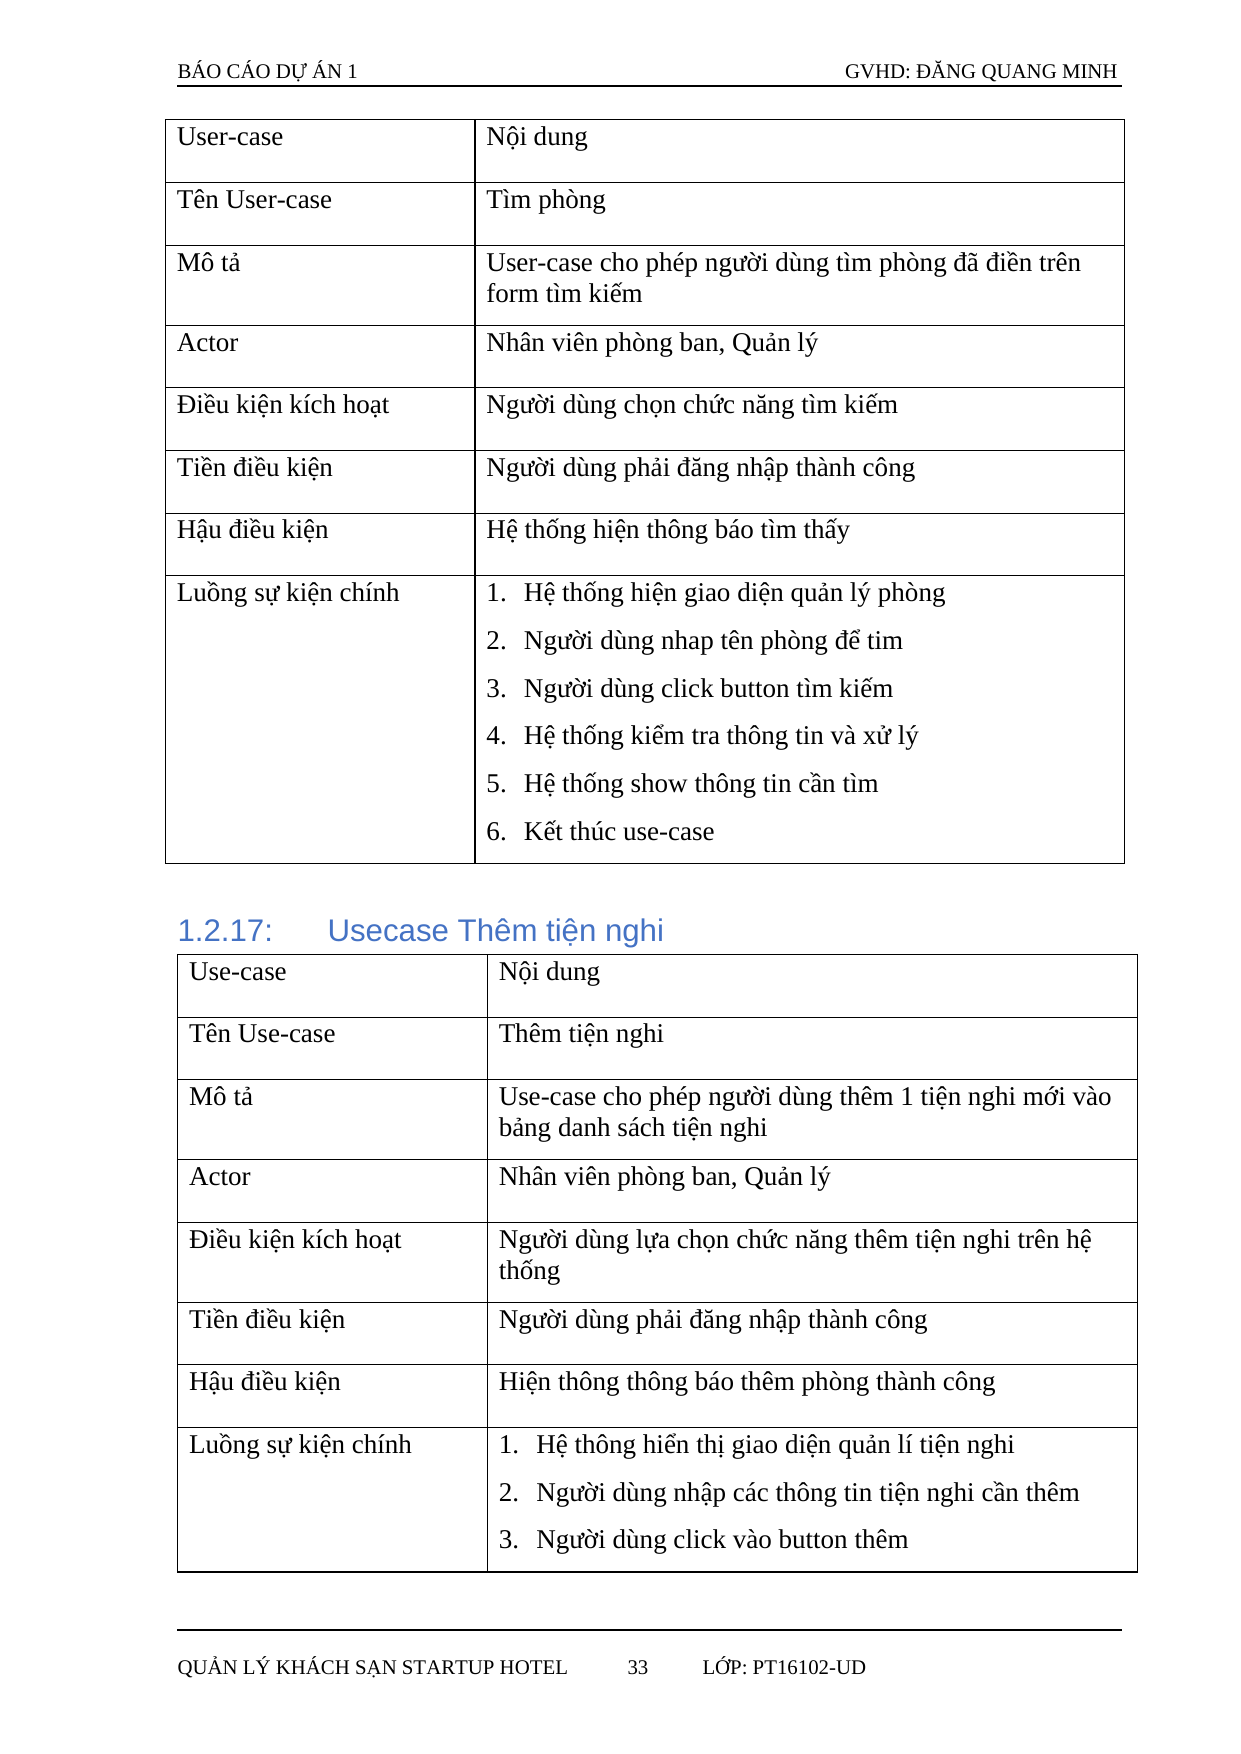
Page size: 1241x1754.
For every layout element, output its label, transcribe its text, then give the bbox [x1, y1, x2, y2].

table_cell Hậu điều kiện [178, 1365, 487, 1427]
table_cell Điều kiện kích hoạt [166, 388, 474, 450]
table_cell User-case cho phép người dùng tìm phòng đã điền trên form tìm kiếm [476, 246, 1124, 324]
table_cell Actor [178, 1160, 487, 1222]
table_cell Người dùng lựa chọn chức năng thêm tiện nghi trên hệ thống [488, 1223, 1137, 1302]
table_cell Tên User-case [166, 183, 474, 244]
subtitle Usecase Thêm tiện nghi [177, 912, 1122, 948]
table_header Use-case [178, 955, 487, 1017]
table_cell Người dùng phải đăng nhập thành công [476, 451, 1124, 512]
table_cell Nhân viên phòng ban, Quản lý [488, 1160, 1137, 1222]
table_cell Luồng sự kiện chính [178, 1428, 487, 1571]
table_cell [488, 1428, 1137, 1571]
table_cell Hệ thống hiện thông báo tìm thấy [476, 514, 1124, 575]
table_header Nội dung [488, 955, 1137, 1017]
table_cell Tên Use-case [178, 1018, 487, 1079]
table_header Nội dung [476, 120, 1124, 182]
table_header User-case [166, 120, 474, 182]
table_cell Hậu điều kiện [166, 514, 474, 575]
table_cell Tiền điều kiện [166, 451, 474, 512]
table_cell Tiền điều kiện [178, 1303, 487, 1364]
table_cell Hiện thông thông báo thêm phòng thành công [488, 1365, 1137, 1427]
table_cell Mô tả [178, 1080, 487, 1159]
table_cell Actor [166, 326, 474, 387]
table_cell Tìm phòng [476, 183, 1124, 244]
table_cell Nhân viên phòng ban, Quản lý [476, 326, 1124, 387]
table_cell Điều kiện kích hoạt [178, 1223, 487, 1302]
table_cell Use-case cho phép người dùng thêm 1 tiện nghi mới vào bảng danh sách tiện nghi [488, 1080, 1137, 1159]
table_cell Người dùng chọn chức năng tìm kiếm [476, 388, 1124, 450]
table_cell Hệ thống hiện giao diện quản lý phòng Người dùng nhap tên phòng để tim Người dùng click button tìm kiếm Hệ thống kiểm tra thông tin và xử lý Hệ thống show thông tin cần tìm Kết thúc use-case [476, 576, 1124, 863]
table_cell Người dùng phải đăng nhập thành công [488, 1303, 1137, 1364]
table_cell Thêm tiện nghi [488, 1018, 1137, 1079]
table_cell Luồng sự kiện chính [166, 576, 474, 863]
table_cell Mô tả [166, 246, 474, 324]
